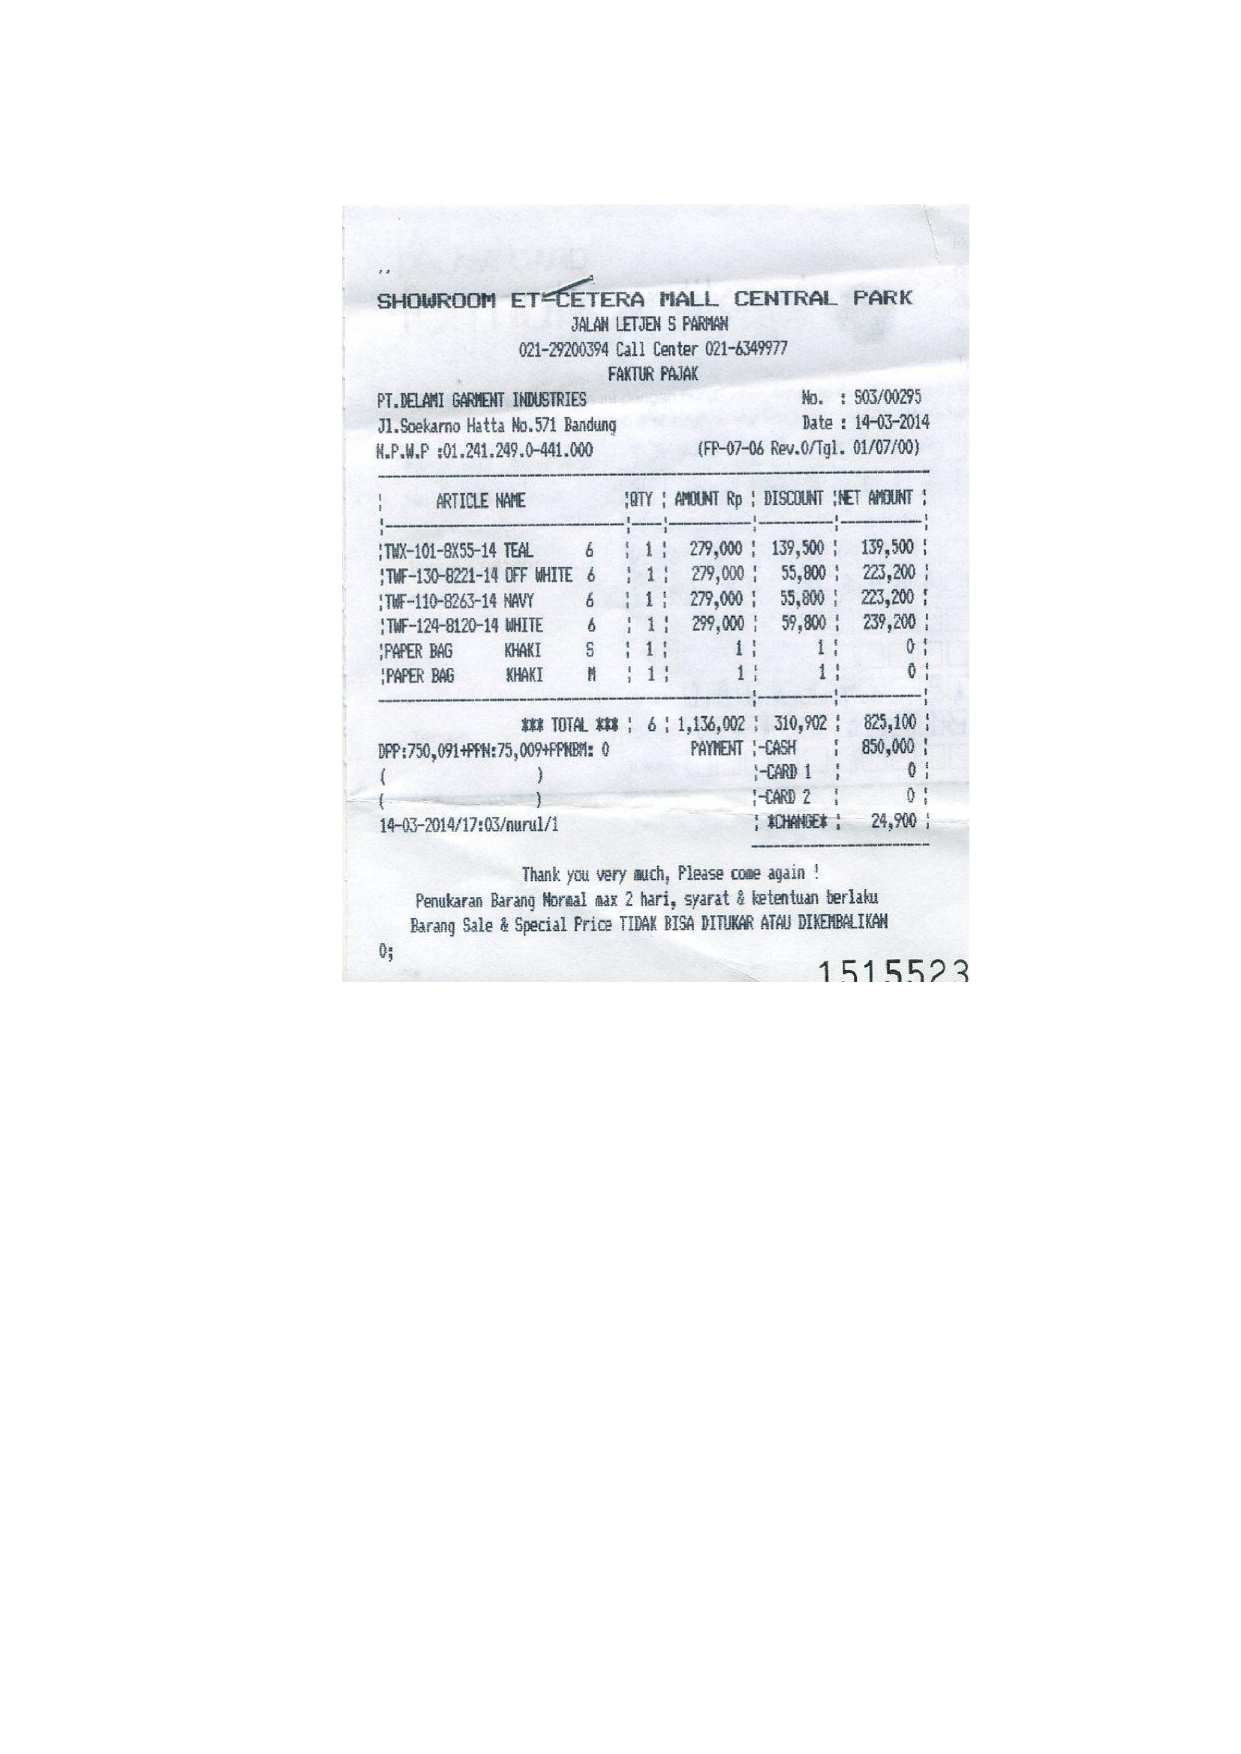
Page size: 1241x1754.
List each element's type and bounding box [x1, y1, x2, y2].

picture [341, 203, 970, 982]
